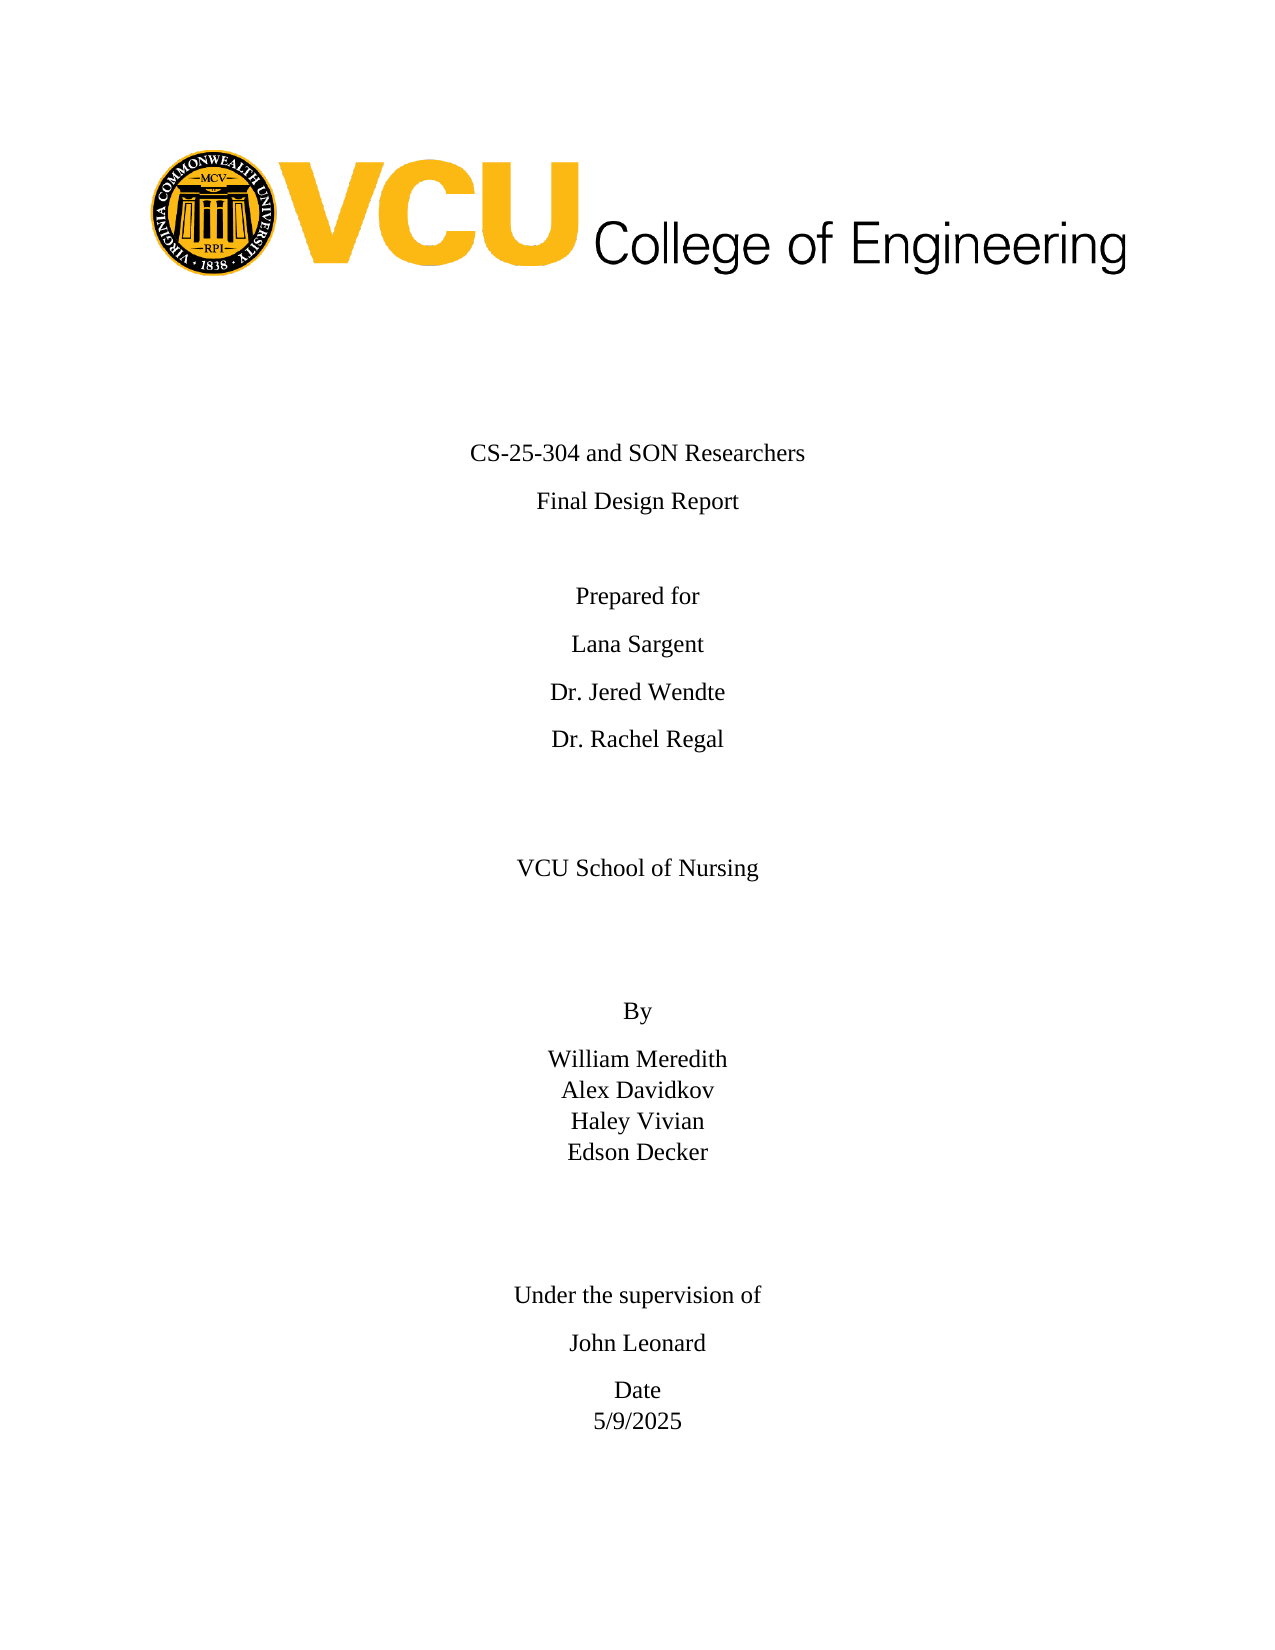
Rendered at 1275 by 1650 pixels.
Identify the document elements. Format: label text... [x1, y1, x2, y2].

text Under the supervision of [150, 1280, 1125, 1309]
text Dr. Rachel Regal [150, 724, 1125, 786]
text VCU School of Nursing [150, 853, 1125, 882]
picture [150, 150, 1125, 276]
text CS-25-304 and SON Researchers [150, 438, 1125, 467]
text Lana Sargent [150, 629, 1125, 658]
text Prepared for [150, 581, 1125, 610]
text Date 5/9/2025 [150, 1375, 1125, 1435]
text By [150, 996, 1125, 1025]
text John Leonard [150, 1328, 1125, 1356]
text Dr. Jered Wendte [150, 677, 1125, 705]
text Final Design Report [150, 486, 1125, 514]
text William Meredith Alex Davidkov Haley Vivian Edson Decker [150, 1044, 1125, 1166]
